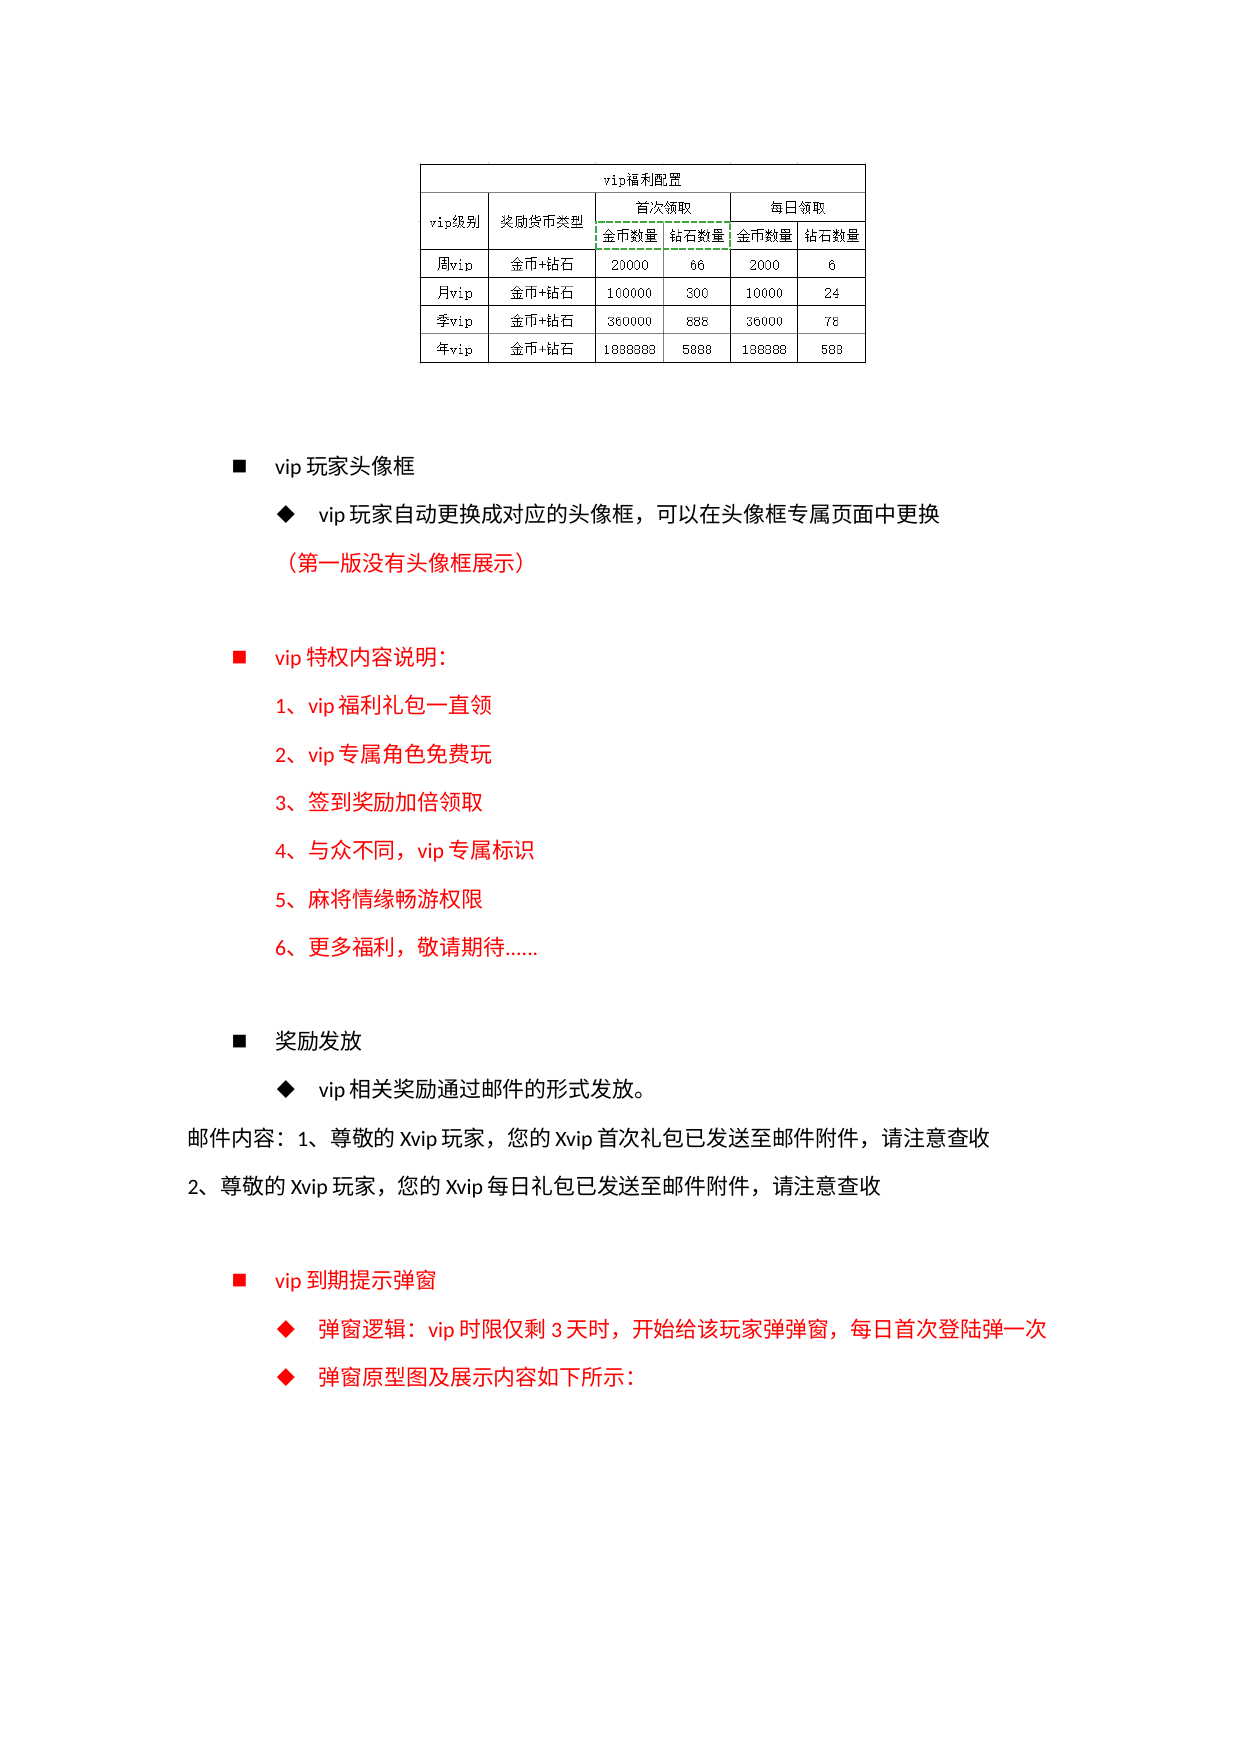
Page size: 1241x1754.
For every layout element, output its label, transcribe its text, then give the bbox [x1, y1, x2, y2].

list 奖励发放 [231, 1024, 1053, 1056]
list （第一版没有头像框展示） [275, 545, 1053, 578]
list vip玩家自动更换成对应的头像框，可以在头像框专属页面中更换 [275, 497, 1053, 529]
list 尊敬的Xvip玩家，您的Xvip每日礼包已发送至邮件附件，请注意查收 [187, 1169, 1053, 1201]
list 2、vip专属角色免费玩 [231, 736, 1053, 769]
list 6、更多福利，敬请期待...... [231, 929, 1053, 962]
list vip玩家头像框 [231, 449, 1053, 481]
list vip特权内容说明： [231, 639, 1053, 672]
list vip到期提示弹窗 [231, 1263, 1053, 1295]
list 邮件内容：1、尊敬的Xvip玩家，您的Xvip首次礼包已发送至邮件附件，请注意查收 [187, 1120, 1053, 1153]
list 5、麻将情缘畅游权限 [231, 881, 1053, 914]
list 1、vip福利礼包一直领 [231, 688, 1053, 720]
list 4、与众不同，vip专属标识 [231, 833, 1053, 865]
list 弹窗逻辑：vip时限仅剩3天时，开始给该玩家弹弹窗，每日首次登陆弹一次 [275, 1311, 1053, 1344]
list 弹窗原型图及展示内容如下所示： [275, 1359, 1053, 1392]
list 3、签到奖励加倍领取 [231, 784, 1053, 817]
picture [417, 162, 867, 365]
list vip相关奖励通过邮件的形式发放。 [275, 1072, 1053, 1104]
